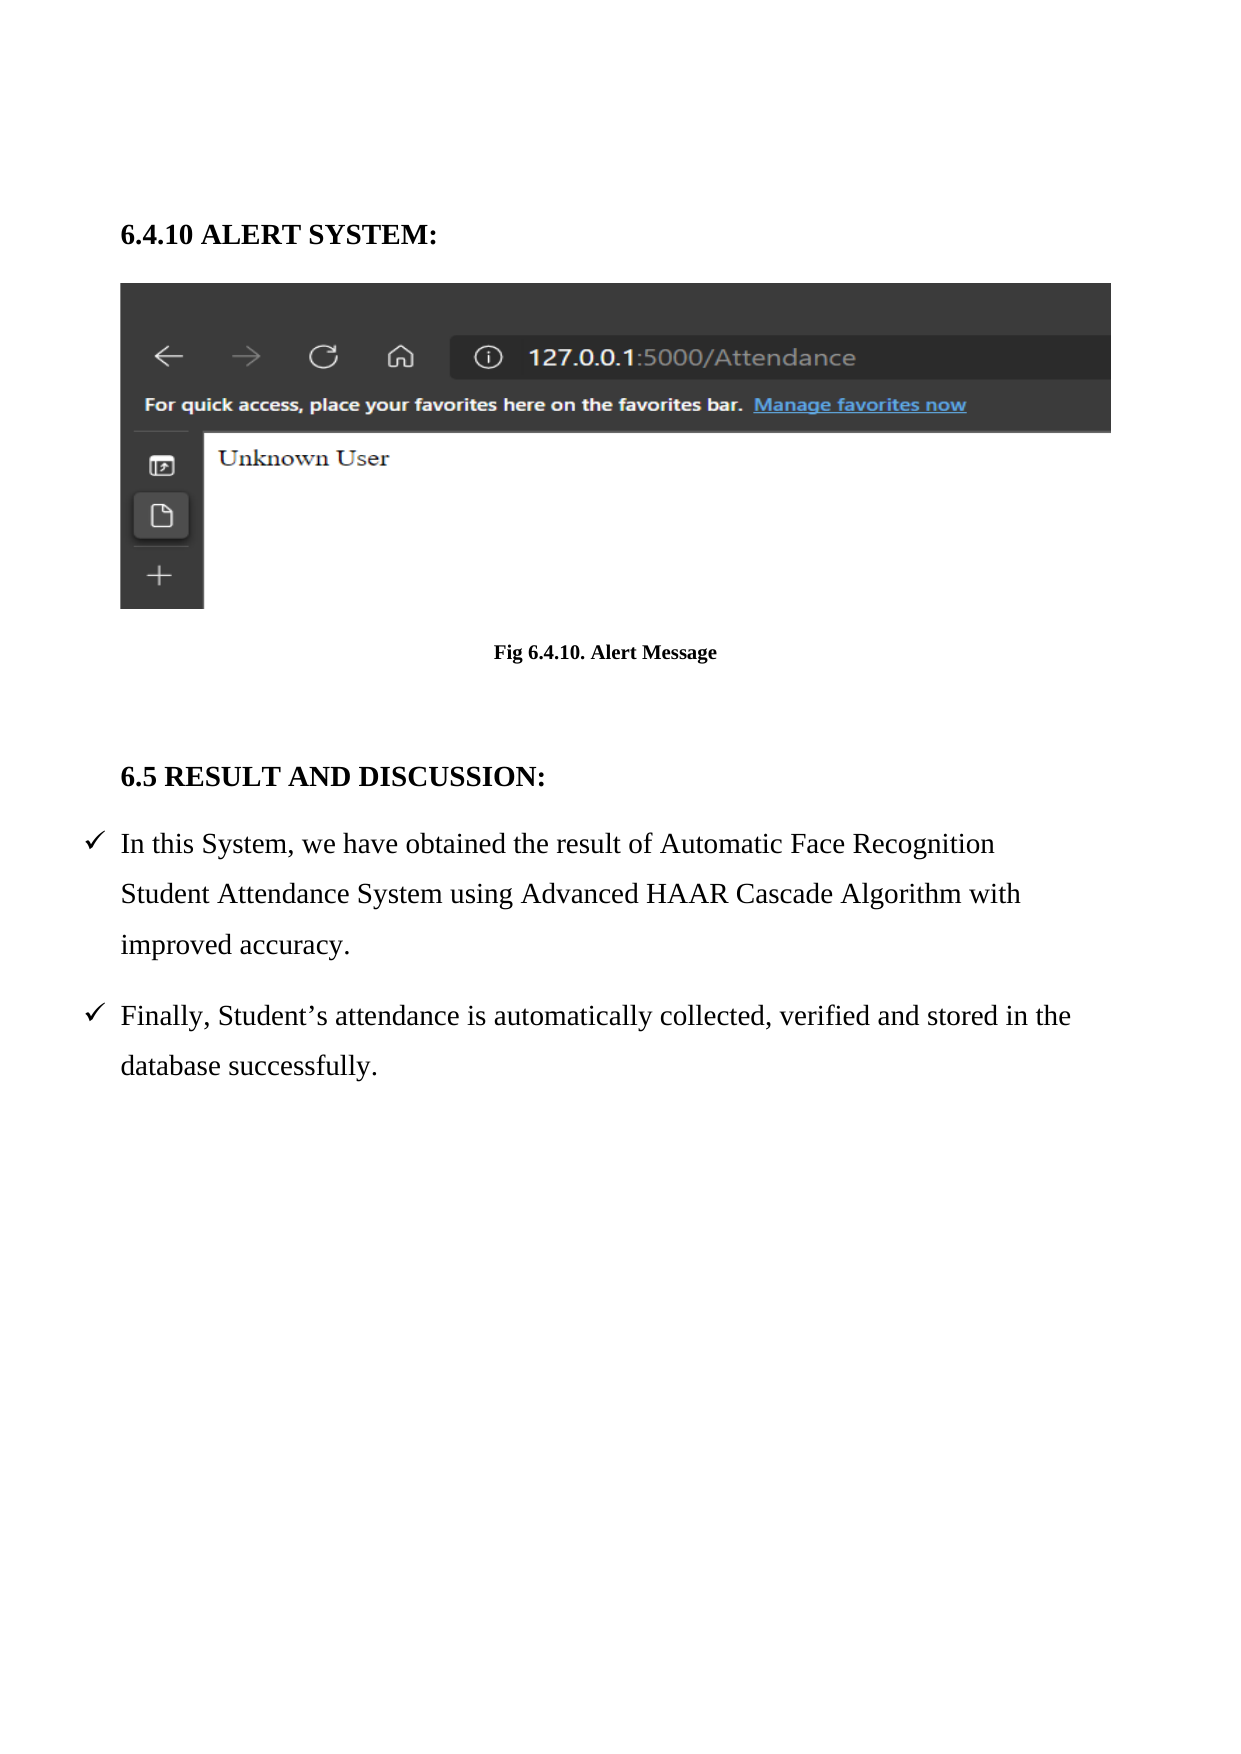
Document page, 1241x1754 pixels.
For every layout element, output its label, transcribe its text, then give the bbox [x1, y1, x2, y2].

list Finally, Student’s attendance is automatically collected, verified and stored in the database successfully. [83, 998, 1090, 1082]
picture [120, 283, 1111, 609]
text 6.5 RESULT AND DISCUSSION: [120, 759, 1090, 793]
text Fig 6.4.10. Alert Message [120, 639, 1090, 664]
list In this System, we have obtained the result of Automatic Face Recognition Student Attendance System using Advanced HAAR Cascade Algorithm with improved accuracy. [83, 826, 1090, 961]
text 6.4.10 ALERT SYSTEM: [120, 217, 1090, 251]
